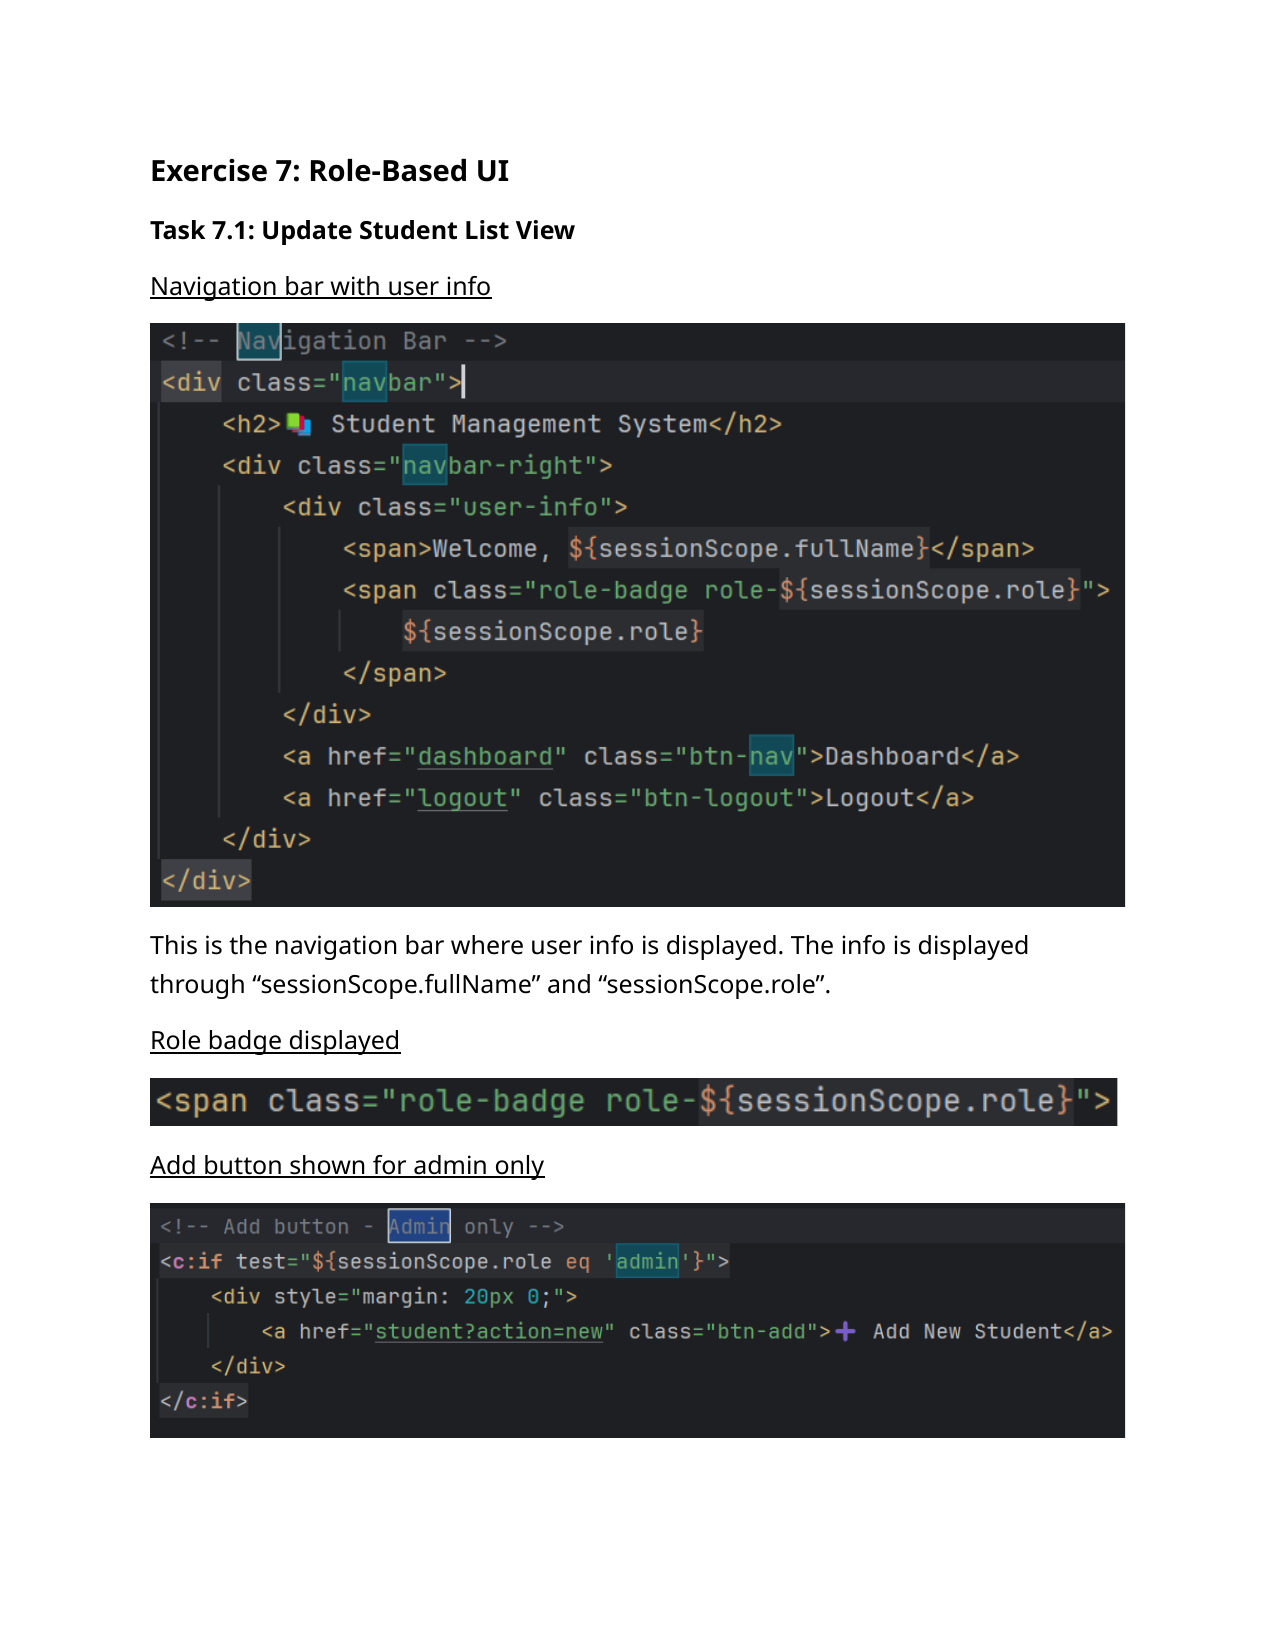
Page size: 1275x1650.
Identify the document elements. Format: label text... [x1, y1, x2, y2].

text This is the navigation bar where user info is displayed. The info is displayed through “sessionScope.fullName” and “sessionScope.role”. [150, 928, 1125, 1001]
text Exercise 7: Role-Based UI [150, 150, 1125, 190]
text Add button shown for admin only [150, 1147, 1125, 1181]
picture [150, 1078, 1118, 1126]
text Task 7.1: Update Student List View [150, 212, 1125, 246]
picture [150, 1203, 1125, 1438]
text Navigation bar with user info [150, 268, 1125, 302]
text Role badge displayed [150, 1023, 1125, 1057]
picture [150, 323, 1125, 907]
